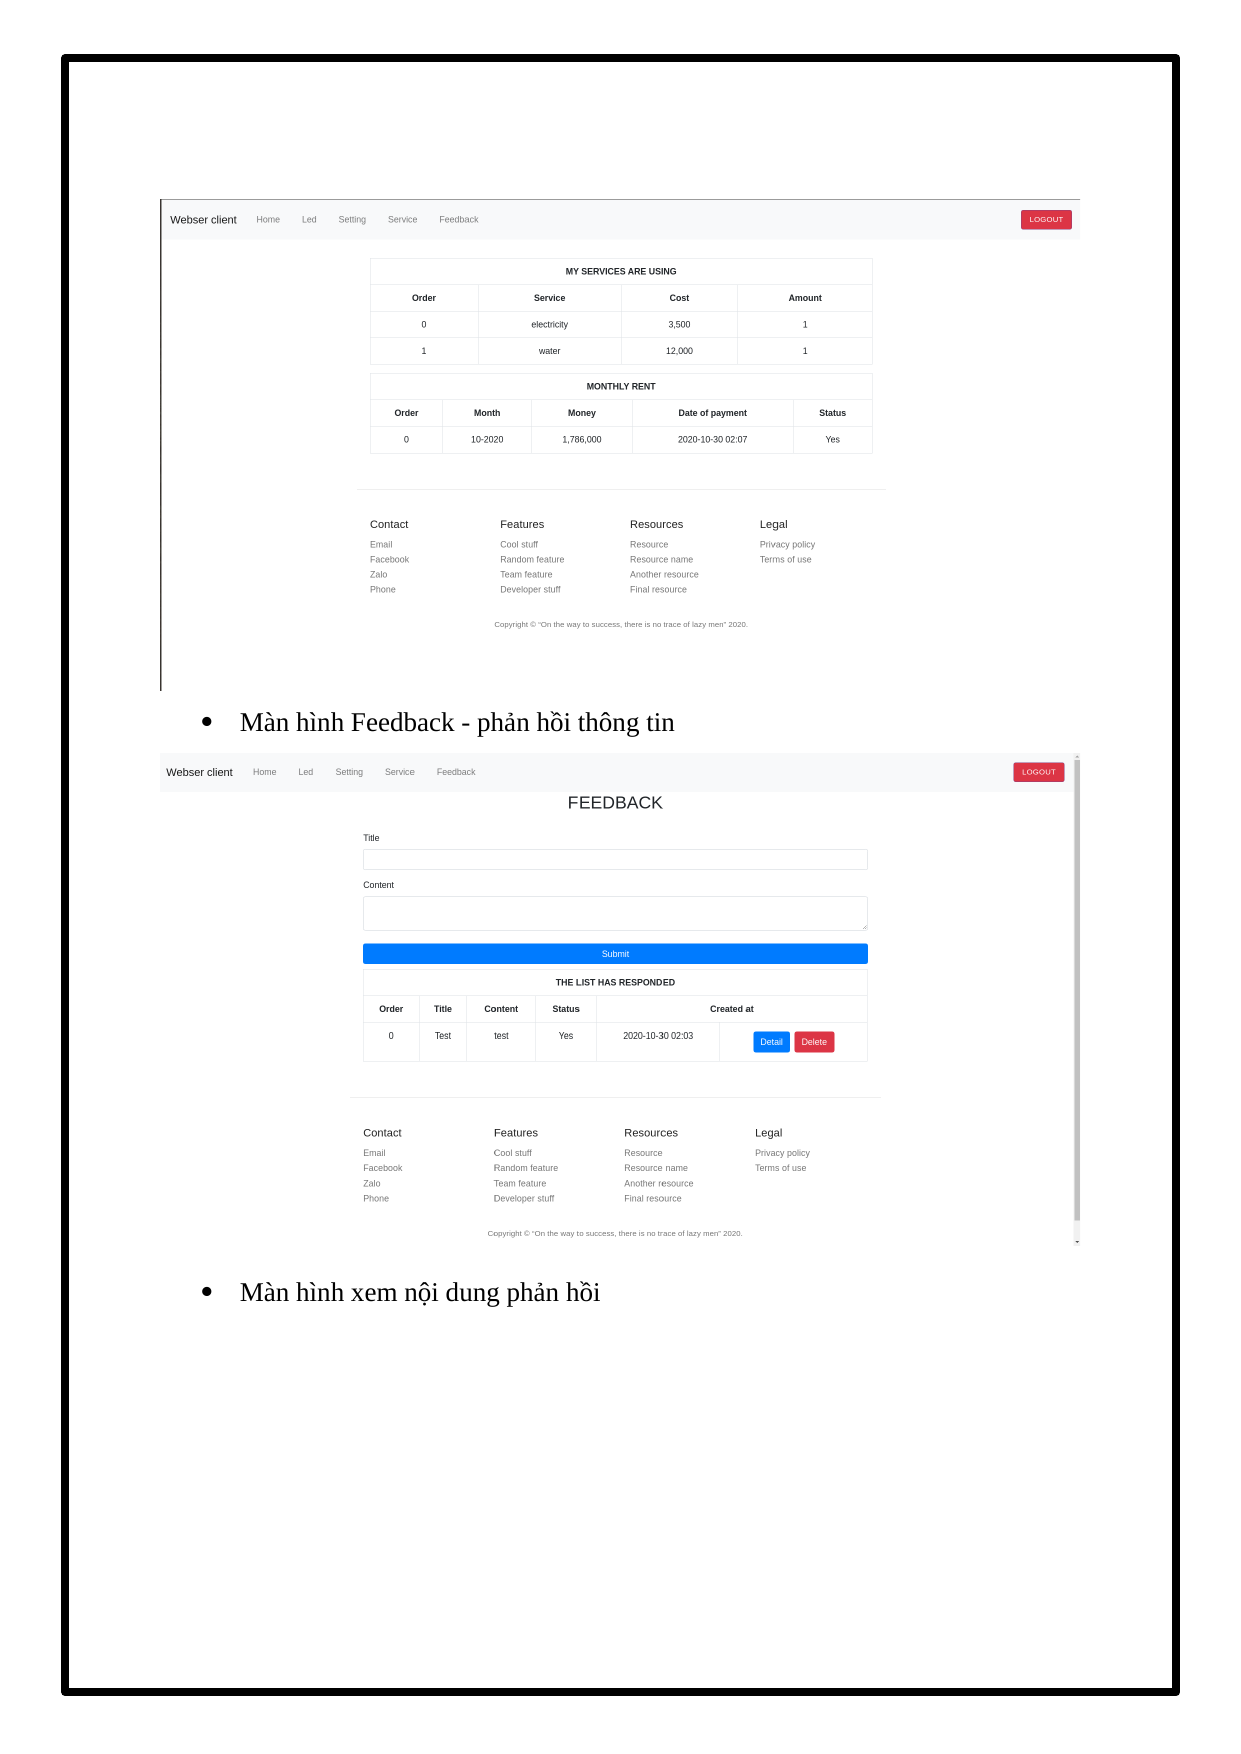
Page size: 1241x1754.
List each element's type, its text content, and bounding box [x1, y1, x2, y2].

picture [160, 199, 1081, 691]
picture [160, 753, 1081, 1246]
